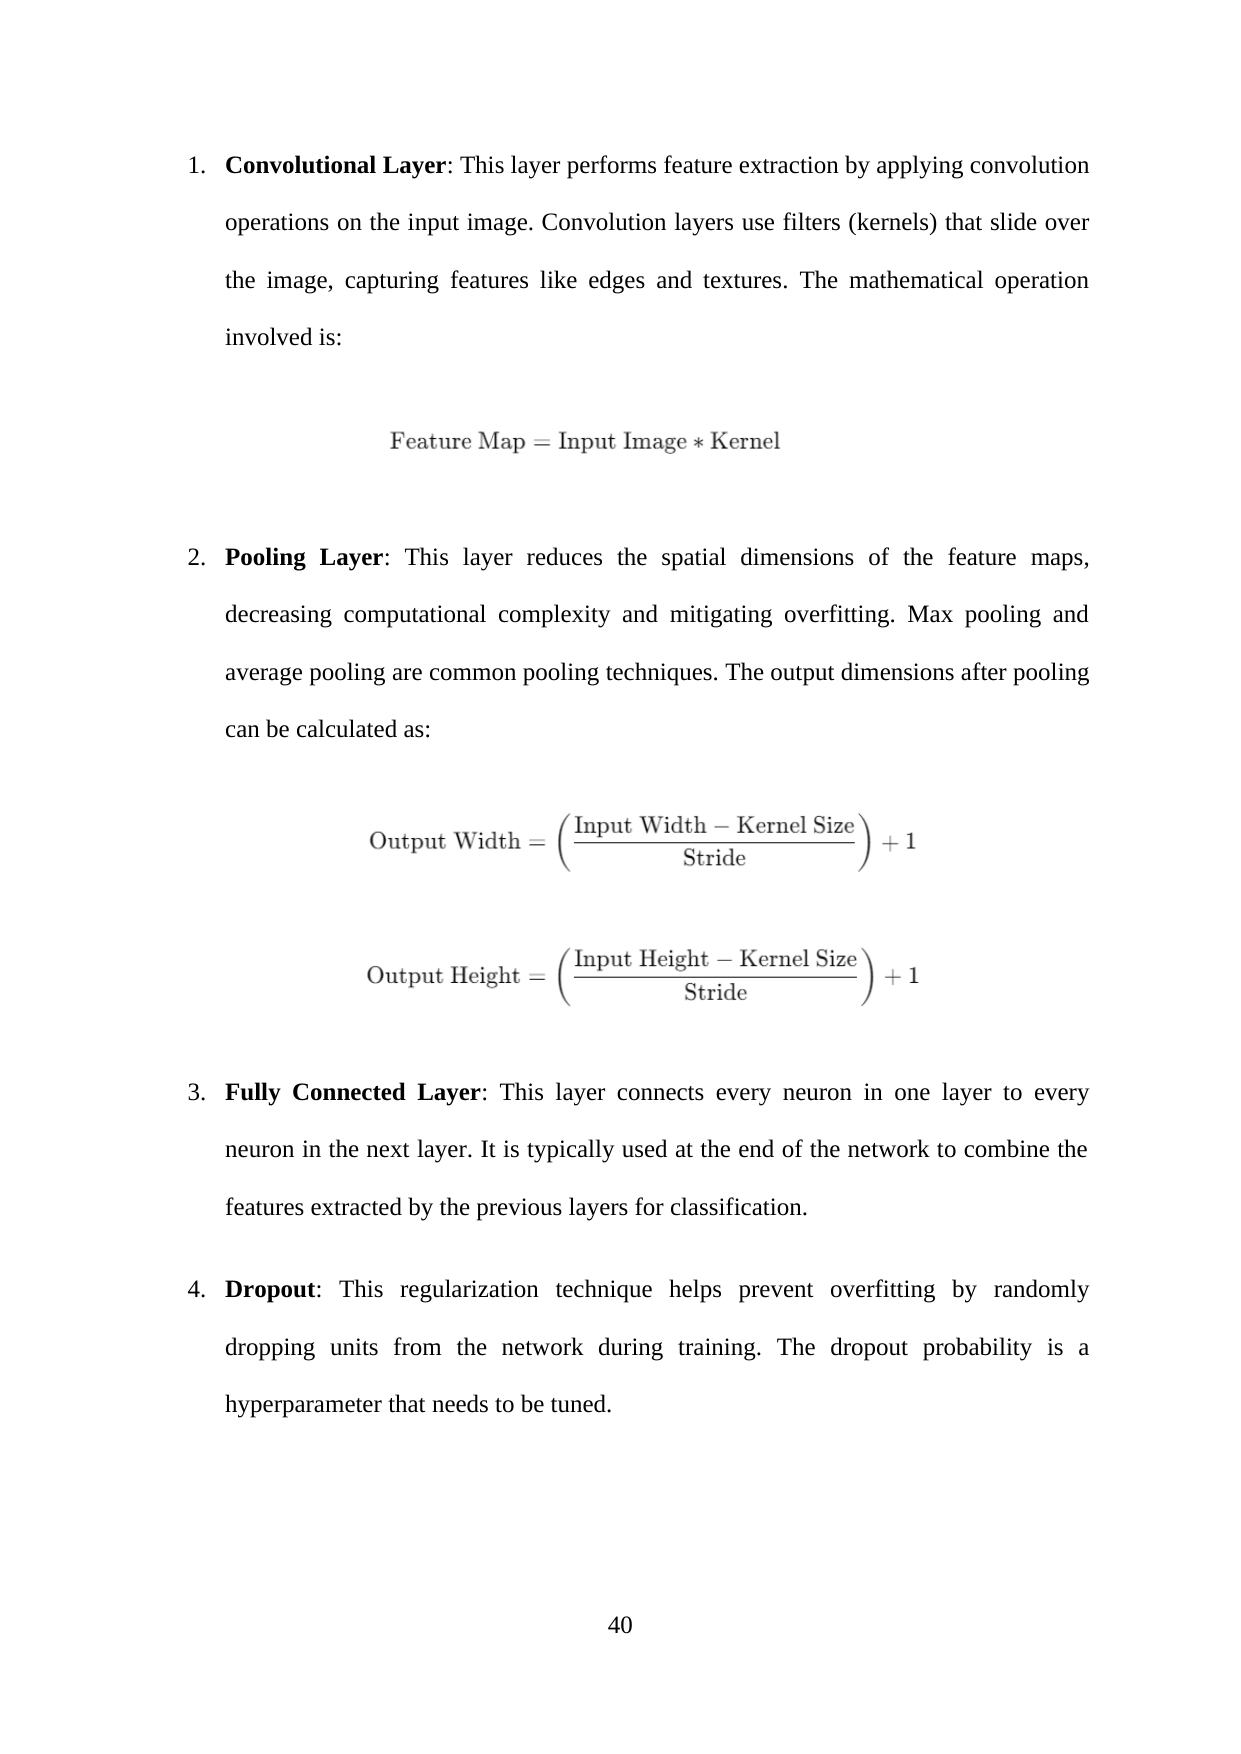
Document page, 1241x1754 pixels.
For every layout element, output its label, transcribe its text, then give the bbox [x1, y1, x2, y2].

list Fully Connected Layer: This layer connects every neuron in one layer to every neuron in the next layer. It is typically used at the end of the network to combine the features extracted by the previous layers for classification. [187, 1077, 1090, 1221]
list Pooling Layer: This layer reduces the spatial dimensions of the feature maps, decreasing computational complexity and mitigating overfitting. Max pooling and average pooling are common pooling techniques. The output dimensions after pooling can be calculated as: [187, 542, 1090, 743]
list Convolutional Layer: This layer performs feature extraction by applying convolution operations on the input image. Convolution layers use filters (kernels) that slide over the image, capturing features like edges and textures. The mathematical operation involved is: [187, 150, 1090, 351]
list Dropout: This regularization technique helps prevent overfitting by randomly dropping units from the network during training. The dropout probability is a hyperparameter that needs to be tuned. [187, 1274, 1090, 1418]
picture [352, 405, 888, 489]
picture [316, 797, 1000, 1024]
